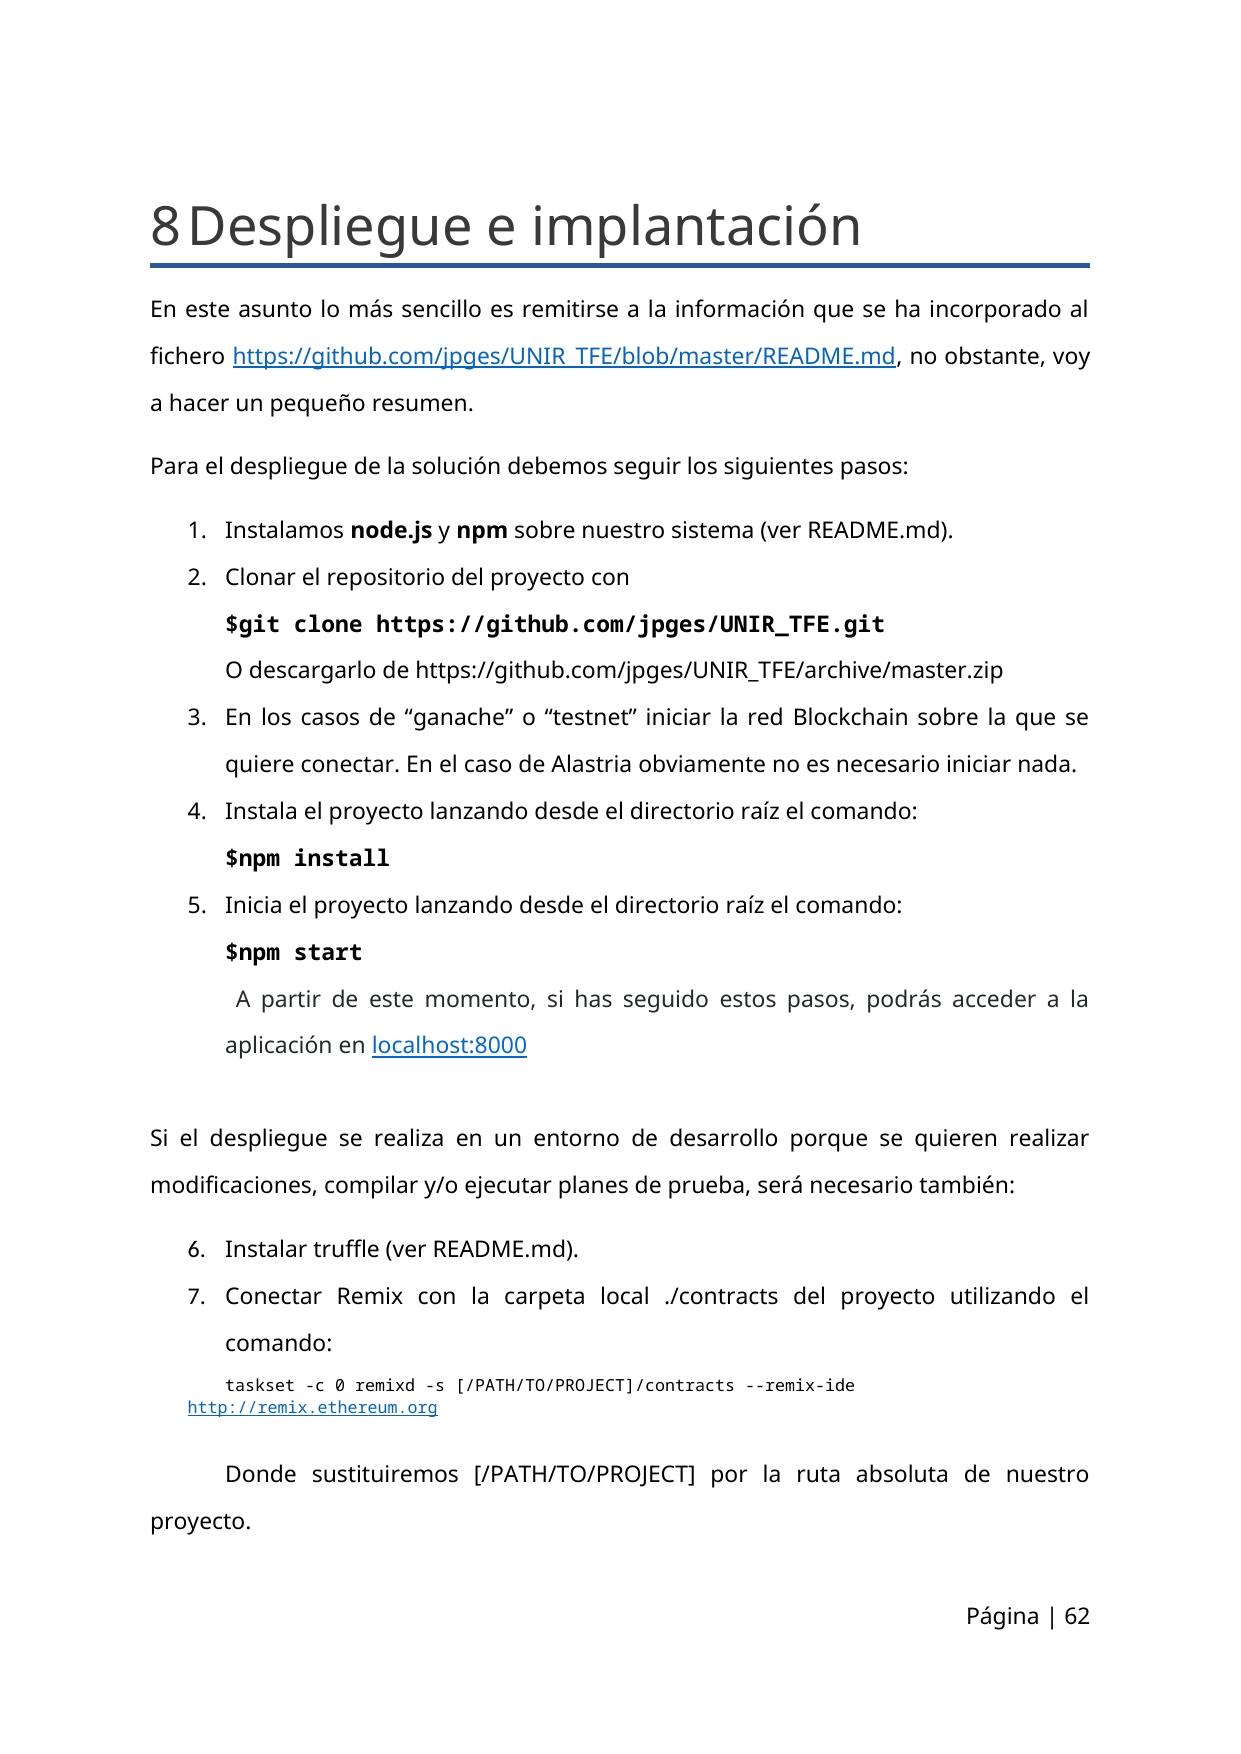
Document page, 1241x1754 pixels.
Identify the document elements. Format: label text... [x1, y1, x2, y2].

list Instalar truffle (ver README.md). [187, 1233, 1090, 1264]
subtitle Despliegue e implantación [150, 187, 1090, 263]
list Conectar Remix con la carpeta local ./contracts del proyecto utilizando el comando: [187, 1279, 1090, 1358]
list Inicia el proyecto lanzando desde el directorio raíz el comando: [187, 889, 1090, 920]
list Instala el proyecto lanzando desde el directorio raíz el comando: [187, 795, 1090, 826]
list $npm start [225, 936, 1090, 967]
text Donde sustituiremos [/PATH/TO/PROJECT] por la ruta absoluta de nuestro proyecto. [150, 1458, 1090, 1536]
list Instalamos node.js y npm sobre nuestro sistema (ver README.md). [187, 514, 1090, 545]
list A partir de este momento, si has seguido estos pasos, podrás acceder a la aplicación en localhost:8000 [225, 983, 1090, 1061]
text Para el despliegue de la solución debemos seguir los siguientes pasos: [150, 450, 1090, 482]
list En los casos de “ganache” o “testnet” iniciar la red Blockchain sobre la que se quiere conectar. En el caso de Alastria obviamente no es necesario iniciar nada. [187, 701, 1090, 779]
list Clonar el repositorio del proyecto con [187, 561, 1090, 592]
list $npm install [225, 842, 1090, 873]
list $git clone https://github.com/jpges/UNIR_TFE.git [225, 608, 1090, 639]
text taskset -c 0 remixd -s [/PATH/TO/PROJECT]/contracts --remix-ide http://remix.ethereum.org [187, 1373, 1090, 1419]
text En este asunto lo más sencillo es remitirse a la información que se ha incorporado al fichero https://github.com/jpges/UNIR_TFE/blob/master/README.md, no obstante, voy a hacer un pequeño resumen. [150, 293, 1090, 418]
text Si el despliegue se realiza en un entorno de desarrollo porque se quieren realizar modificaciones, compilar y/o ejecutar planes de prueba, será necesario también: [150, 1122, 1090, 1200]
list O descargarlo de https://github.com/jpges/UNIR_TFE/archive/master.zip [225, 654, 1090, 686]
